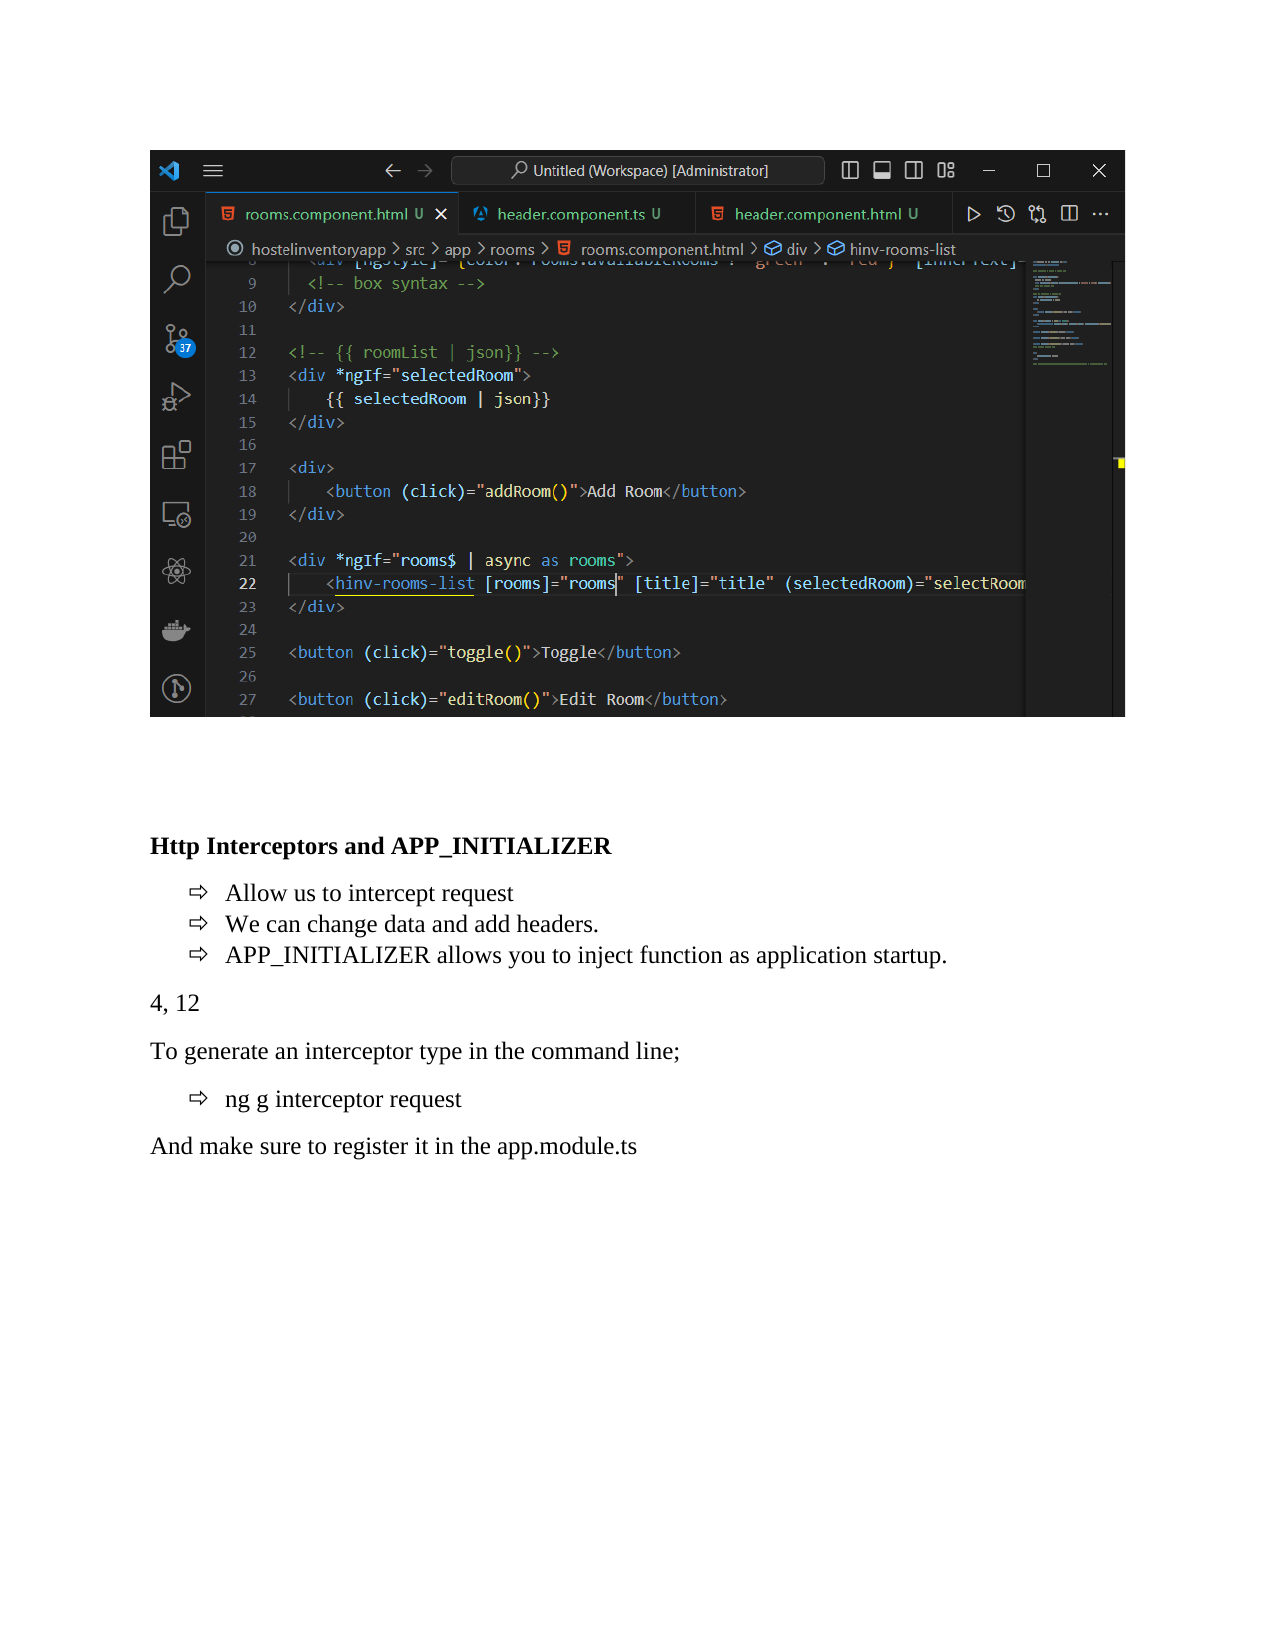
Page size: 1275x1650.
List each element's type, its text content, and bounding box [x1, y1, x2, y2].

list We can change data and add headers. [187, 909, 1125, 938]
list Allow us to intercept request [187, 878, 1125, 907]
text 4, 12 [150, 988, 1125, 1017]
list ng g interceptor request [187, 1084, 1125, 1112]
list APP_INITIALIZER allows you to inject function as application startup. [187, 941, 1125, 969]
text Http Interceptors and APP_INITIALIZER [150, 831, 1125, 859]
picture [150, 150, 1125, 717]
text And make sure to register it in the app.module.ts [150, 1131, 1125, 1160]
text To generate an interceptor type in the command line; [150, 1036, 1125, 1065]
